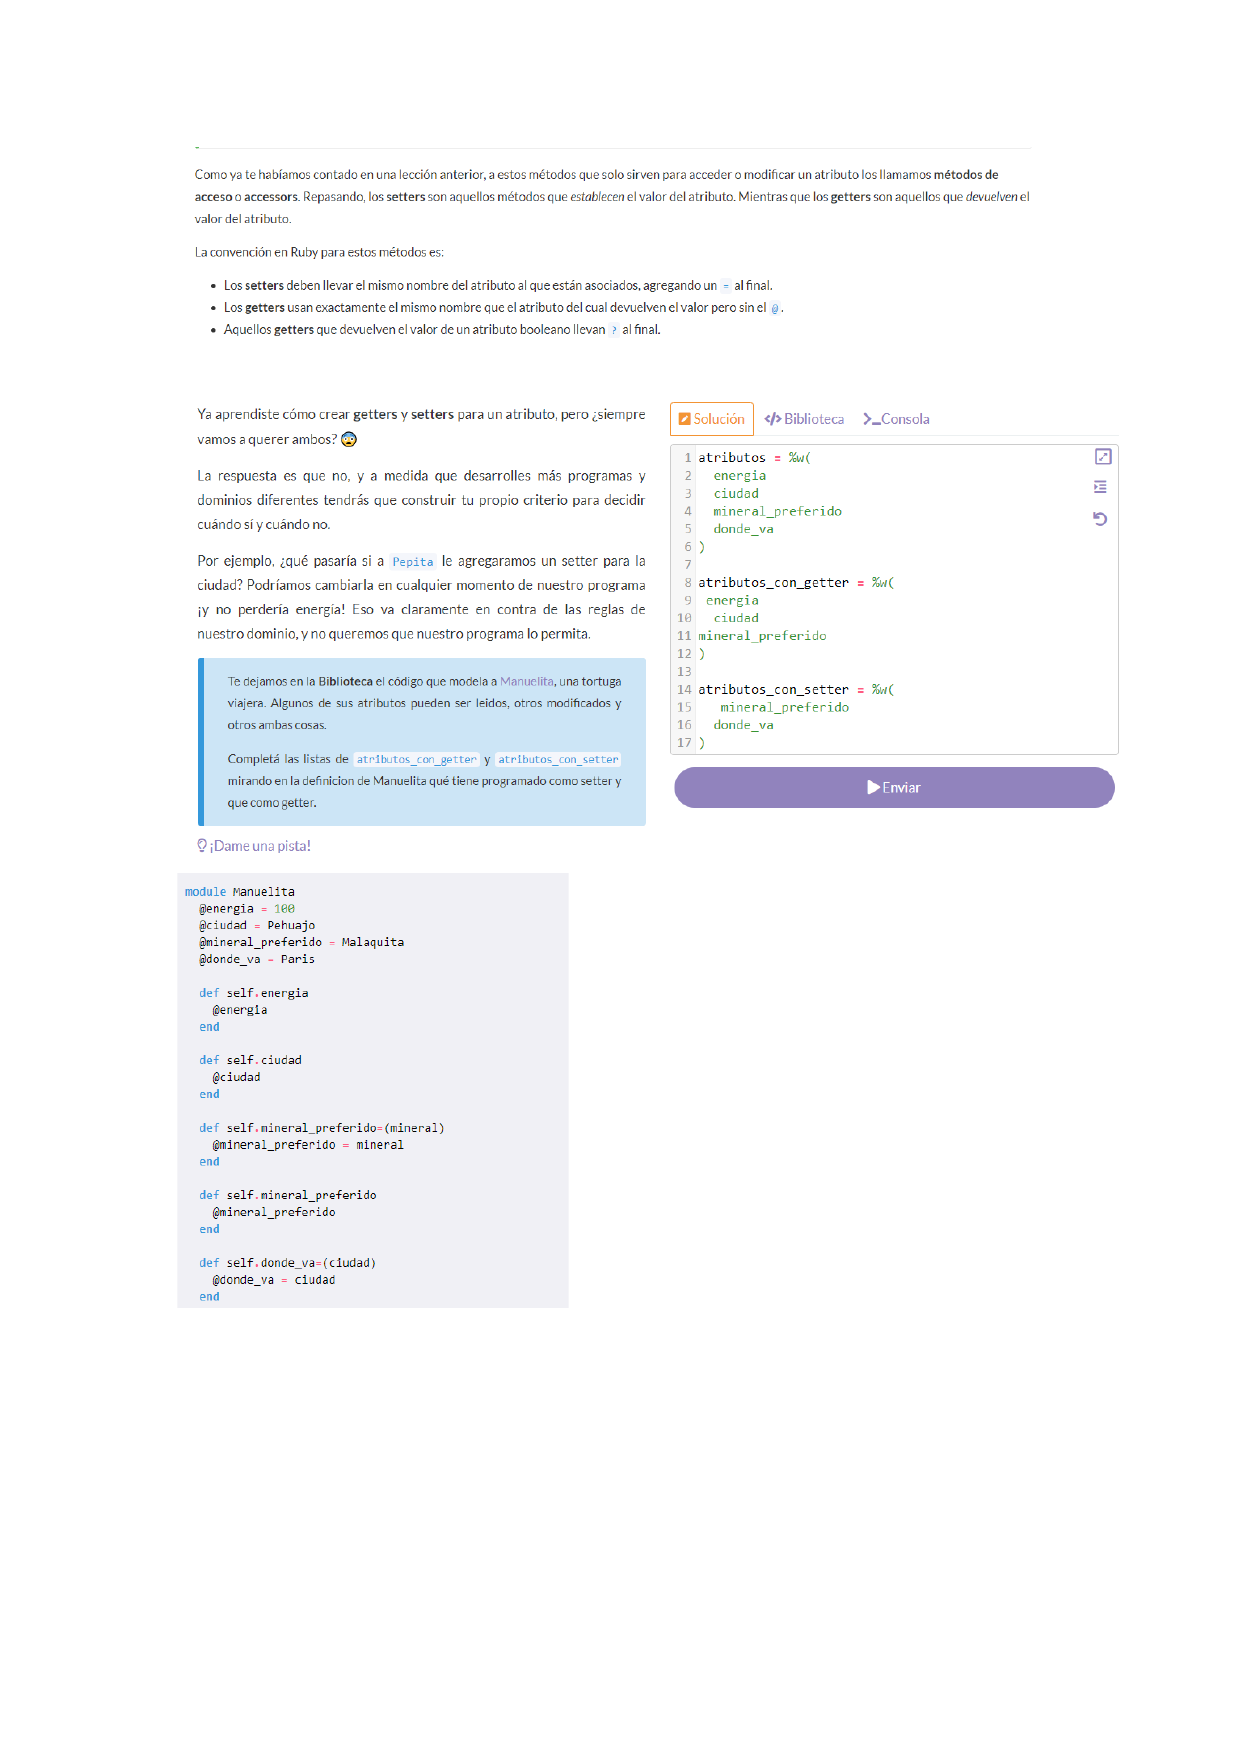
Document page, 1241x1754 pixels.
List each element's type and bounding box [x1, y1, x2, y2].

picture [177, 873, 569, 1308]
picture [177, 400, 1167, 856]
picture [177, 147, 1063, 352]
